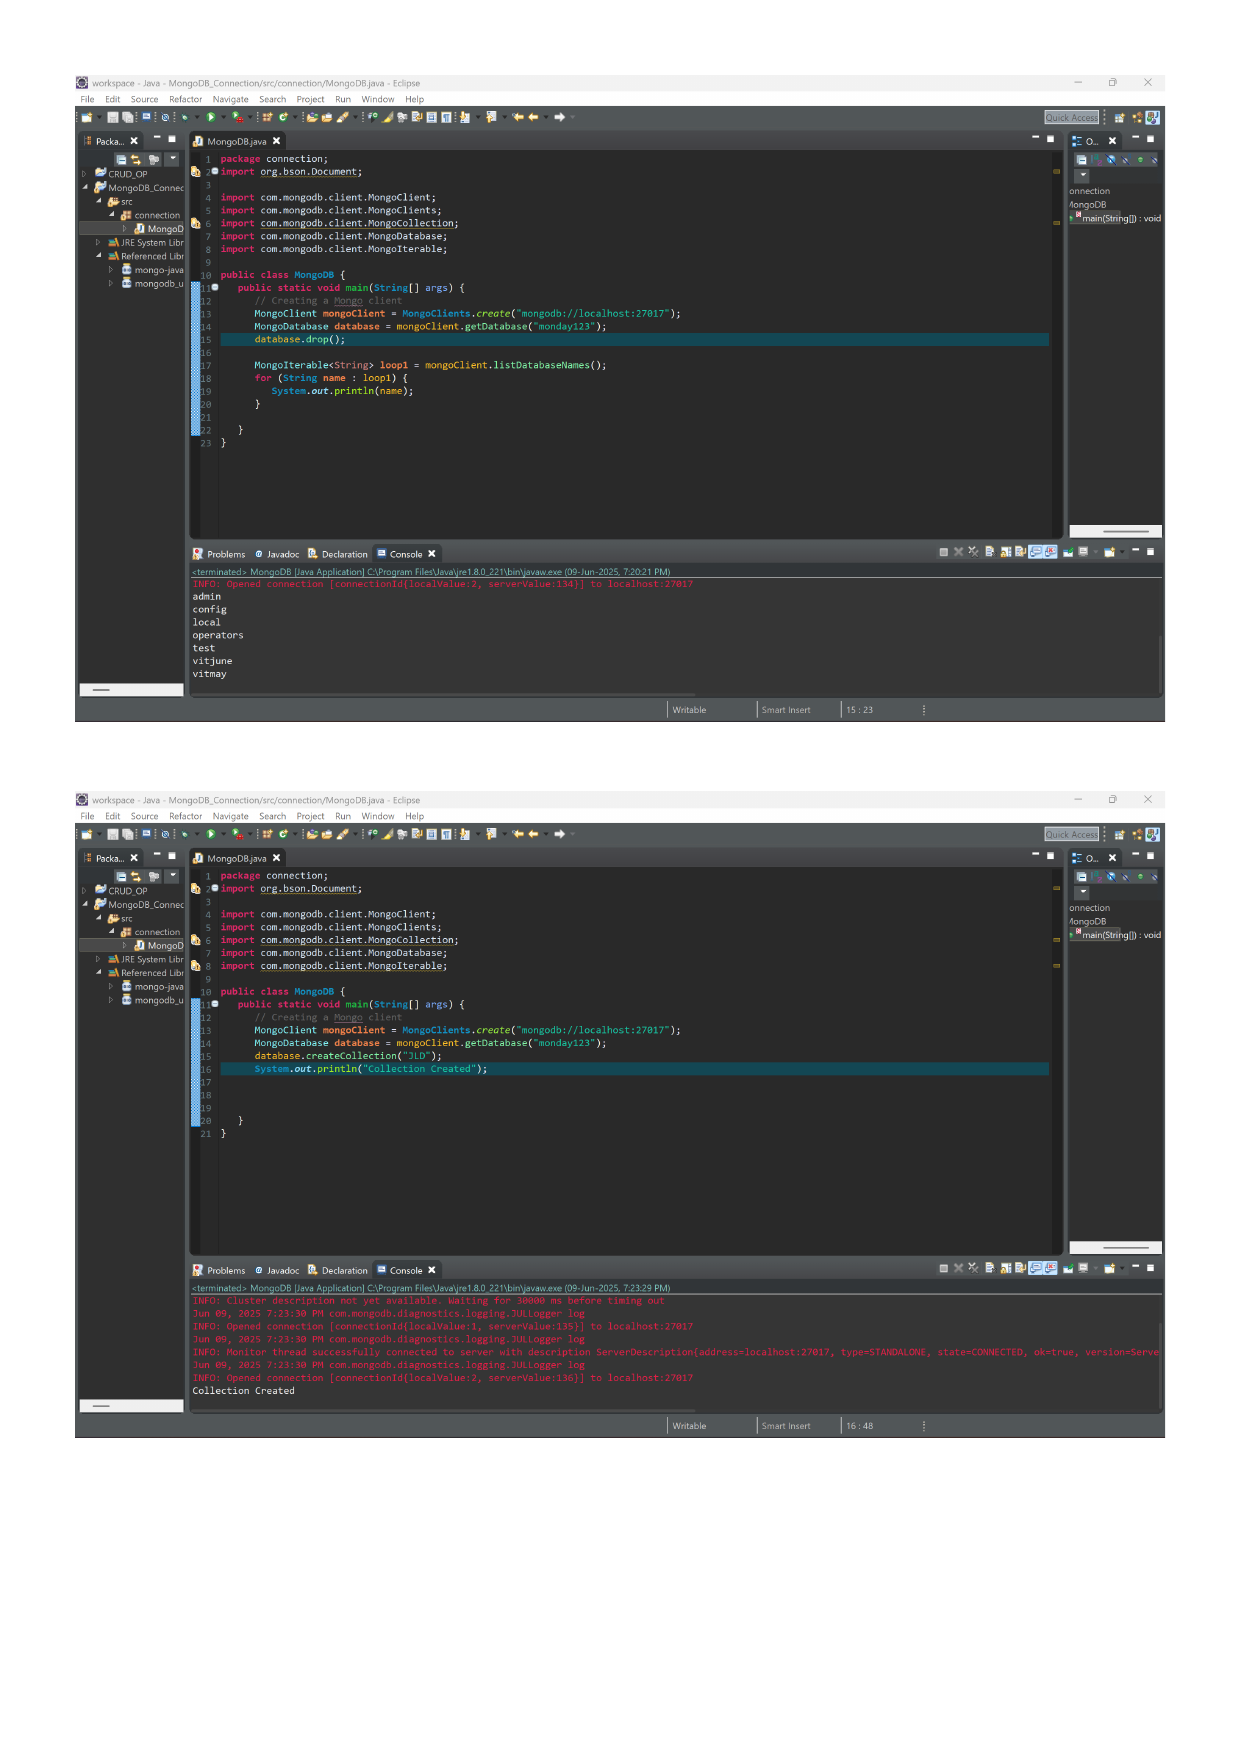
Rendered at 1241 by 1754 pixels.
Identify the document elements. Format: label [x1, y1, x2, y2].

picture [75, 75, 1166, 722]
picture [75, 791, 1166, 1438]
